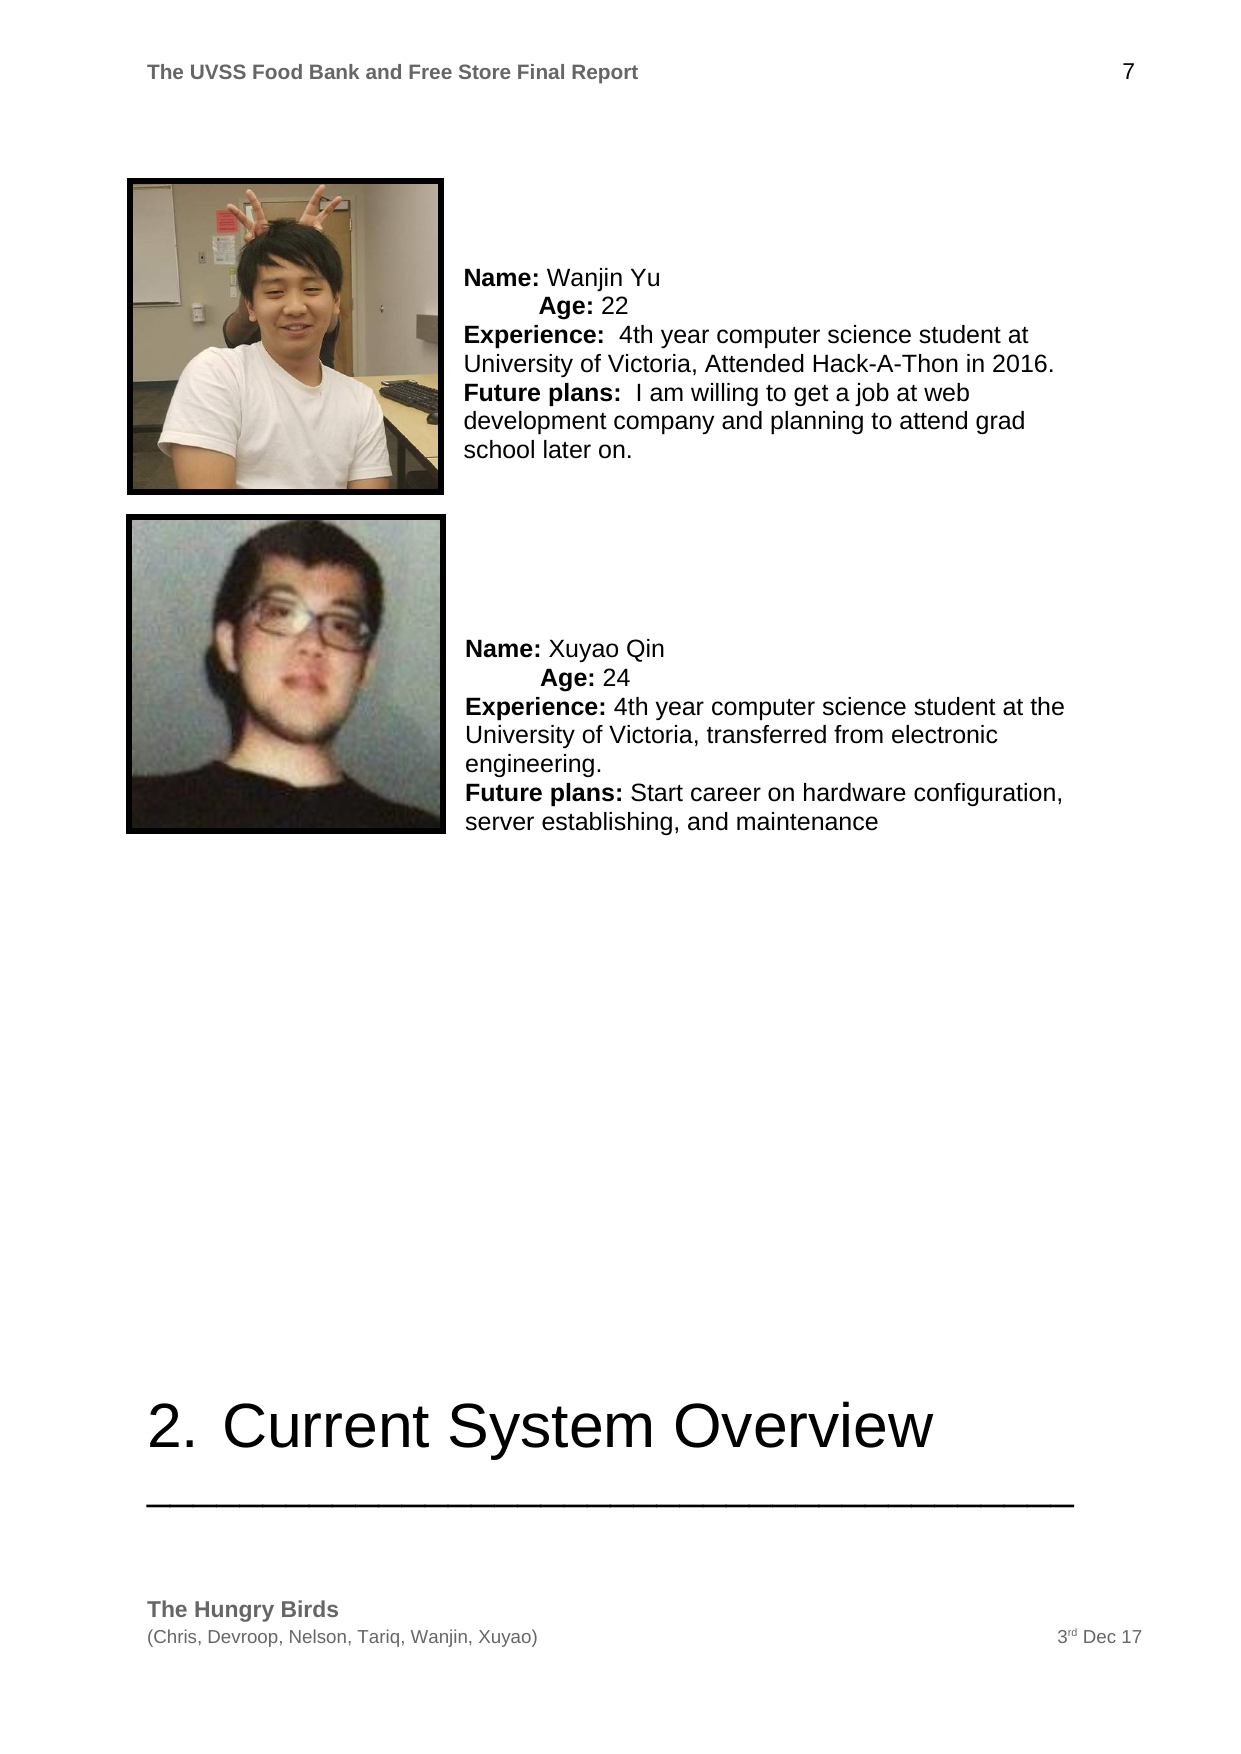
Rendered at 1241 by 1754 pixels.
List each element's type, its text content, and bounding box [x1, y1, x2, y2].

text Future plans: Start career on hardware configuration, server establishing, and maintenance [147, 778, 1087, 835]
subtitle Current System Overview [147, 1389, 1087, 1461]
text Name: Wanjin Yu [444, 263, 1087, 291]
picture [133, 184, 438, 489]
text Age: 22 [444, 291, 1087, 320]
picture [132, 520, 440, 828]
text Name: Xuyao Qin [446, 634, 1087, 663]
text Future plans: I am willing to get a job at web development company and planning to attend grad school later on. [444, 378, 1087, 464]
text Experience: 4th year computer science student at University of Victoria, Attended Hack-A-Thon in 2016. [444, 320, 1087, 378]
text Age: 24 [446, 663, 1087, 691]
text ________________________________________ [147, 1461, 1087, 1508]
text Experience: 4th year computer science student at the University of Victoria, transferred from electronic engineering. [446, 691, 1087, 778]
